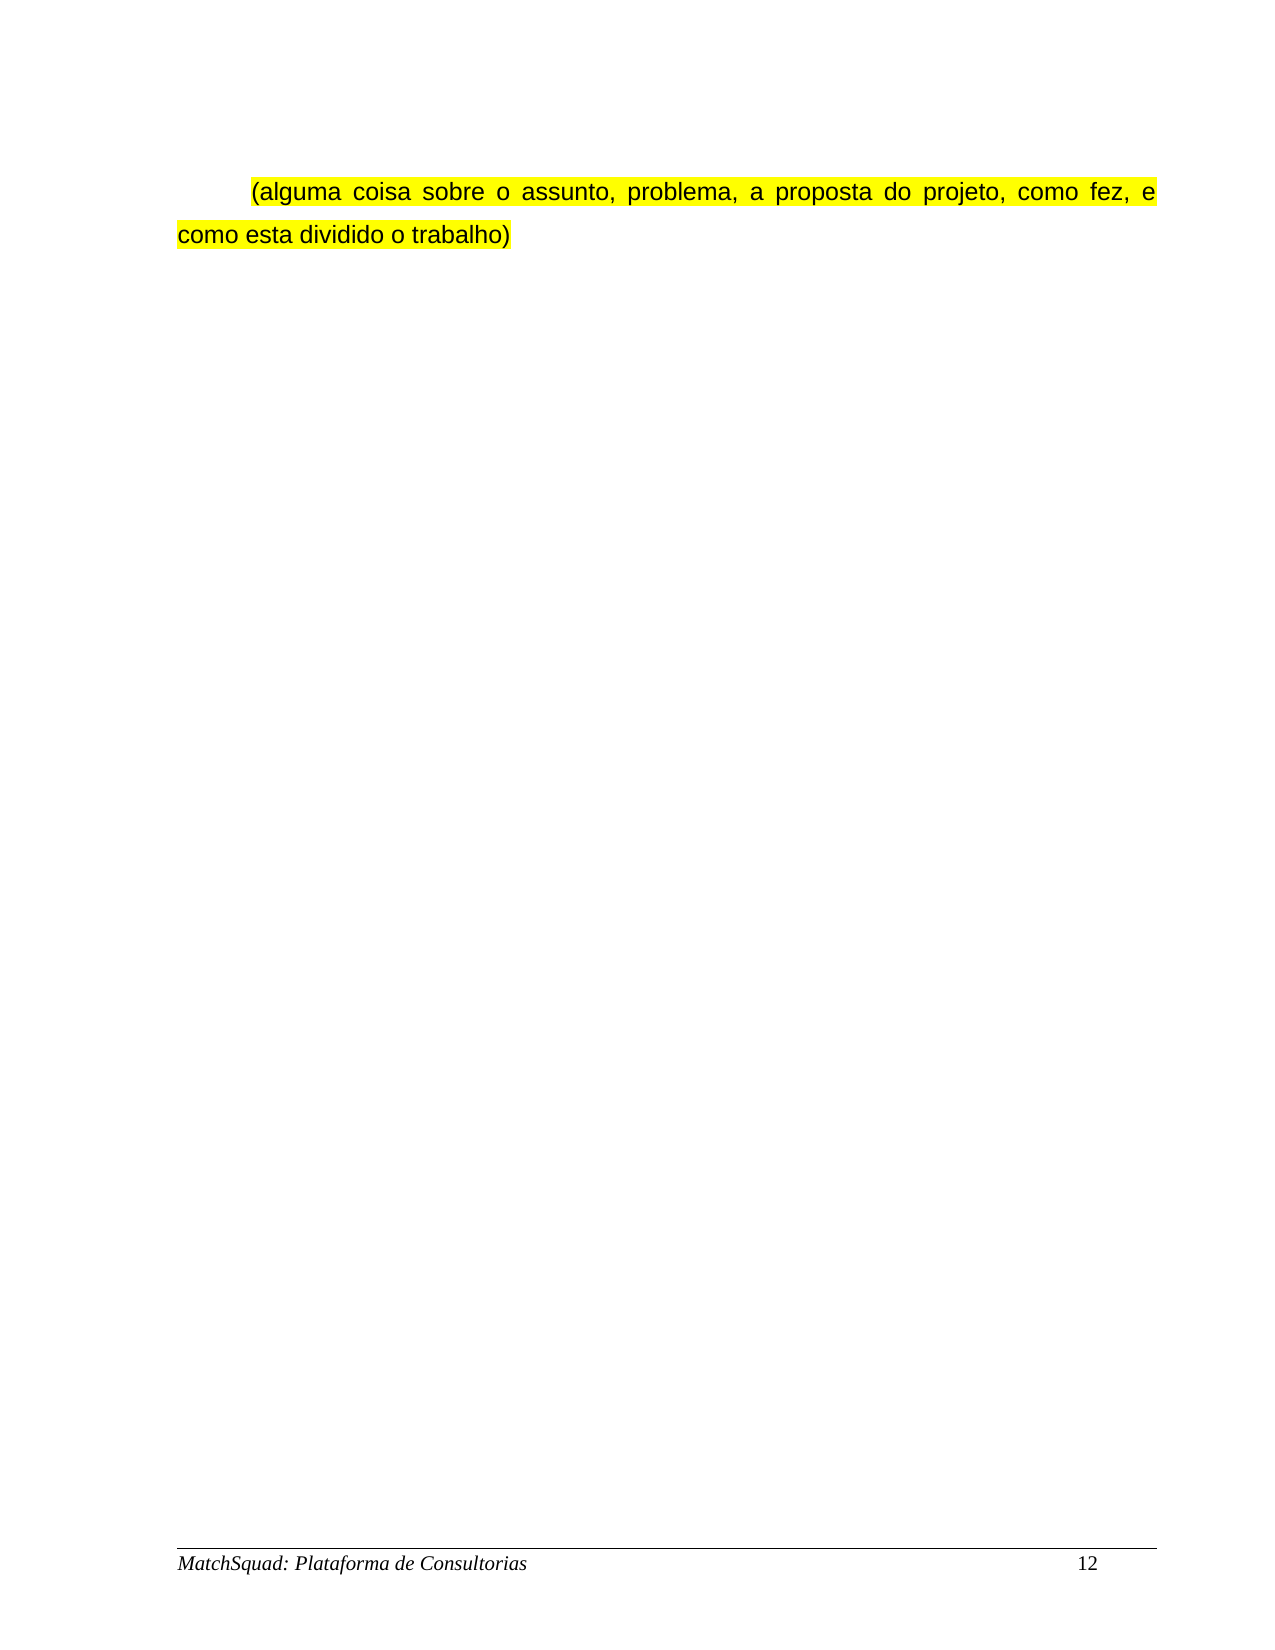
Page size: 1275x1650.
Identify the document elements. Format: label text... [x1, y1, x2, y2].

text (alguma coisa sobre o assunto, problema, a proposta do projeto, como fez, e como esta dividido o trabalho) [177, 177, 1157, 249]
